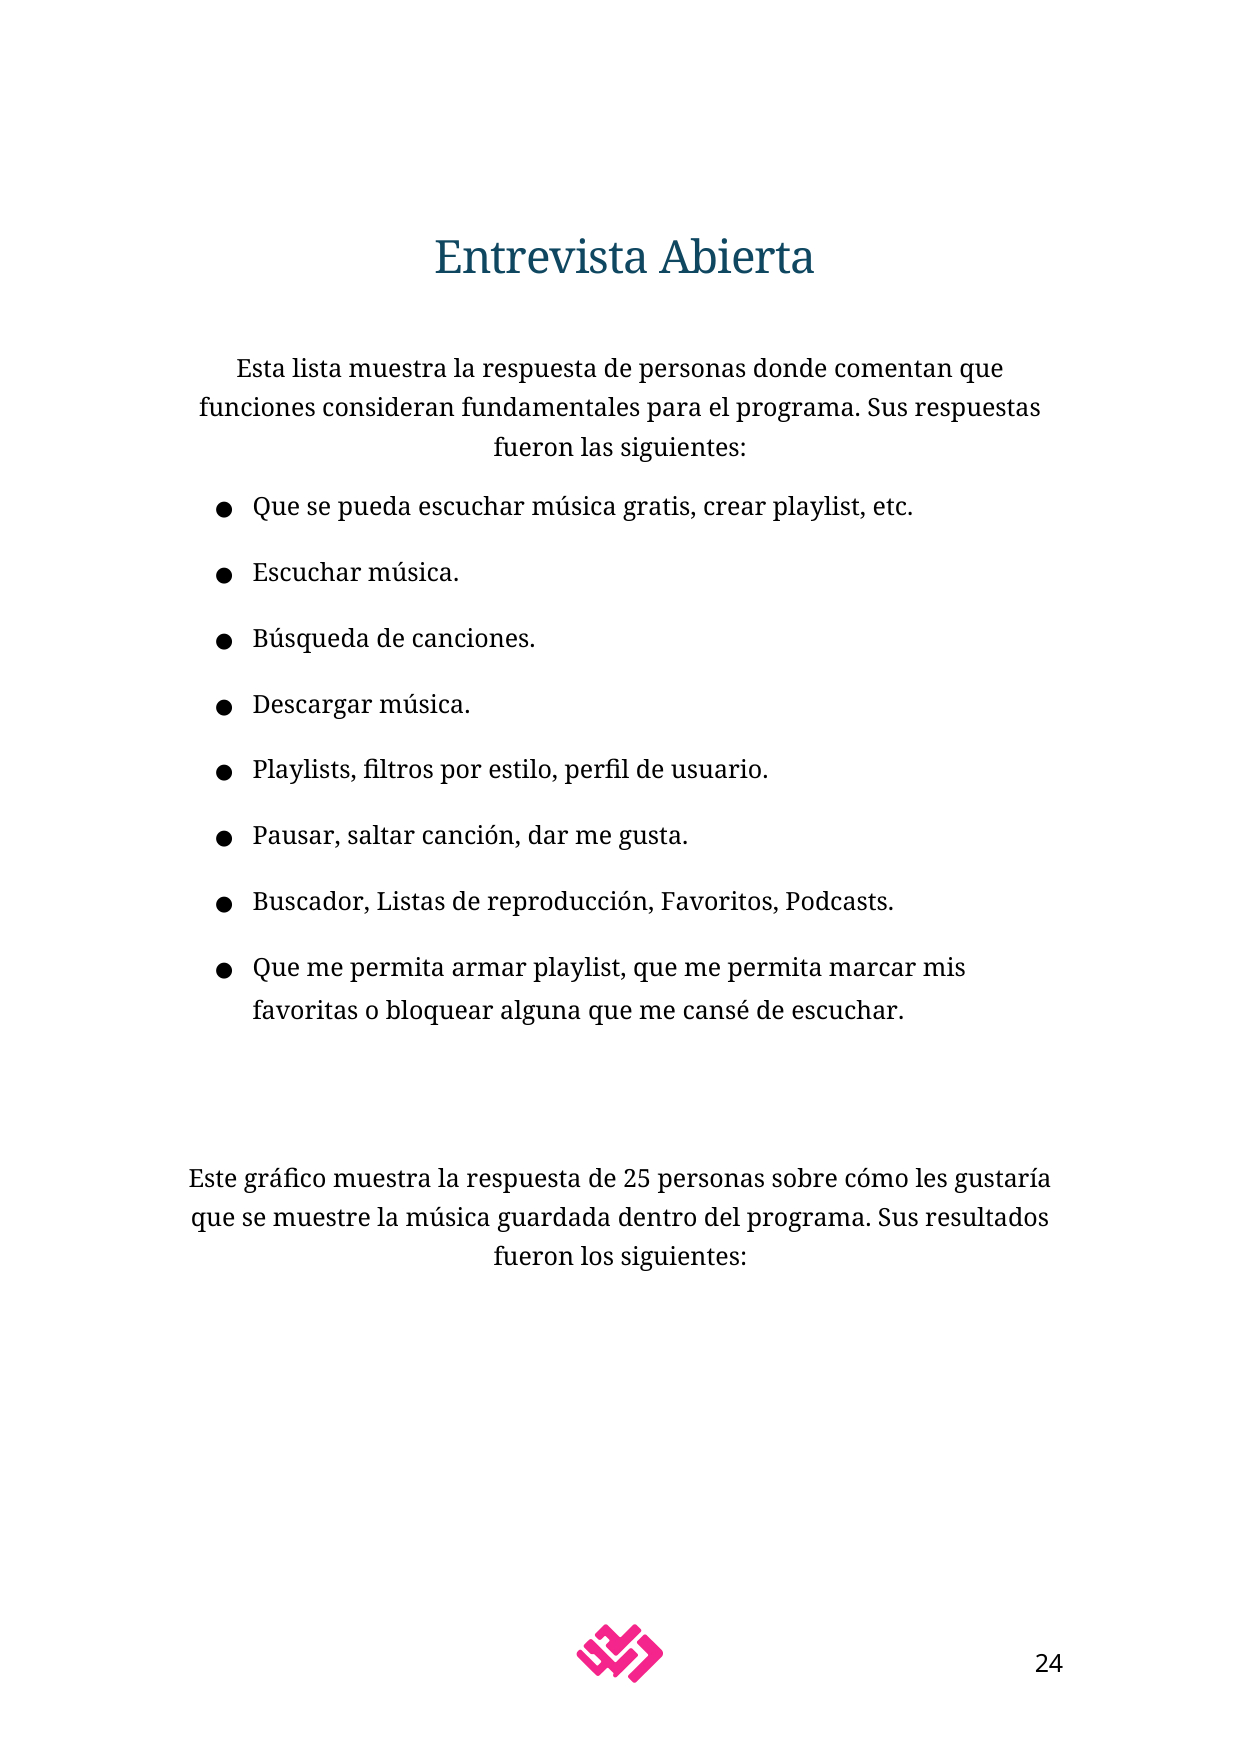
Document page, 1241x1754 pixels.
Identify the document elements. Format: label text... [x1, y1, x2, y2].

list Descargar música. [215, 682, 1063, 725]
list Escuchar música. [215, 551, 1063, 593]
list Playlists, filtros por estilo, perfil de usuario. [215, 748, 1063, 791]
list Que se pueda escuchar música gratis, crear playlist, etc. [215, 485, 1063, 528]
list Pausar, saltar canción, dar me gusta. [215, 814, 1063, 856]
list Búsqueda de canciones. [215, 616, 1063, 659]
text Este gráfico muestra la respuesta de 25 personas sobre cómo les gustaría que se muestre la música guardada dentro del programa. Sus resultados fueron los siguientes: [177, 1160, 1063, 1273]
list Buscador, Listas de reproducción, Favoritos, Podcasts. [215, 879, 1063, 922]
text Esta lista muestra la respuesta de personas donde comentan que funciones consideran fundamentales para el programa. Sus respuestas fueron las siguientes: [177, 351, 1063, 463]
picture [556, 1593, 684, 1720]
title Entrevista Abierta [177, 224, 1063, 287]
list Que me permita armar playlist, que me permita marcar mis favoritas o bloquear alguna que me cansé de escuchar. [215, 945, 1063, 1027]
